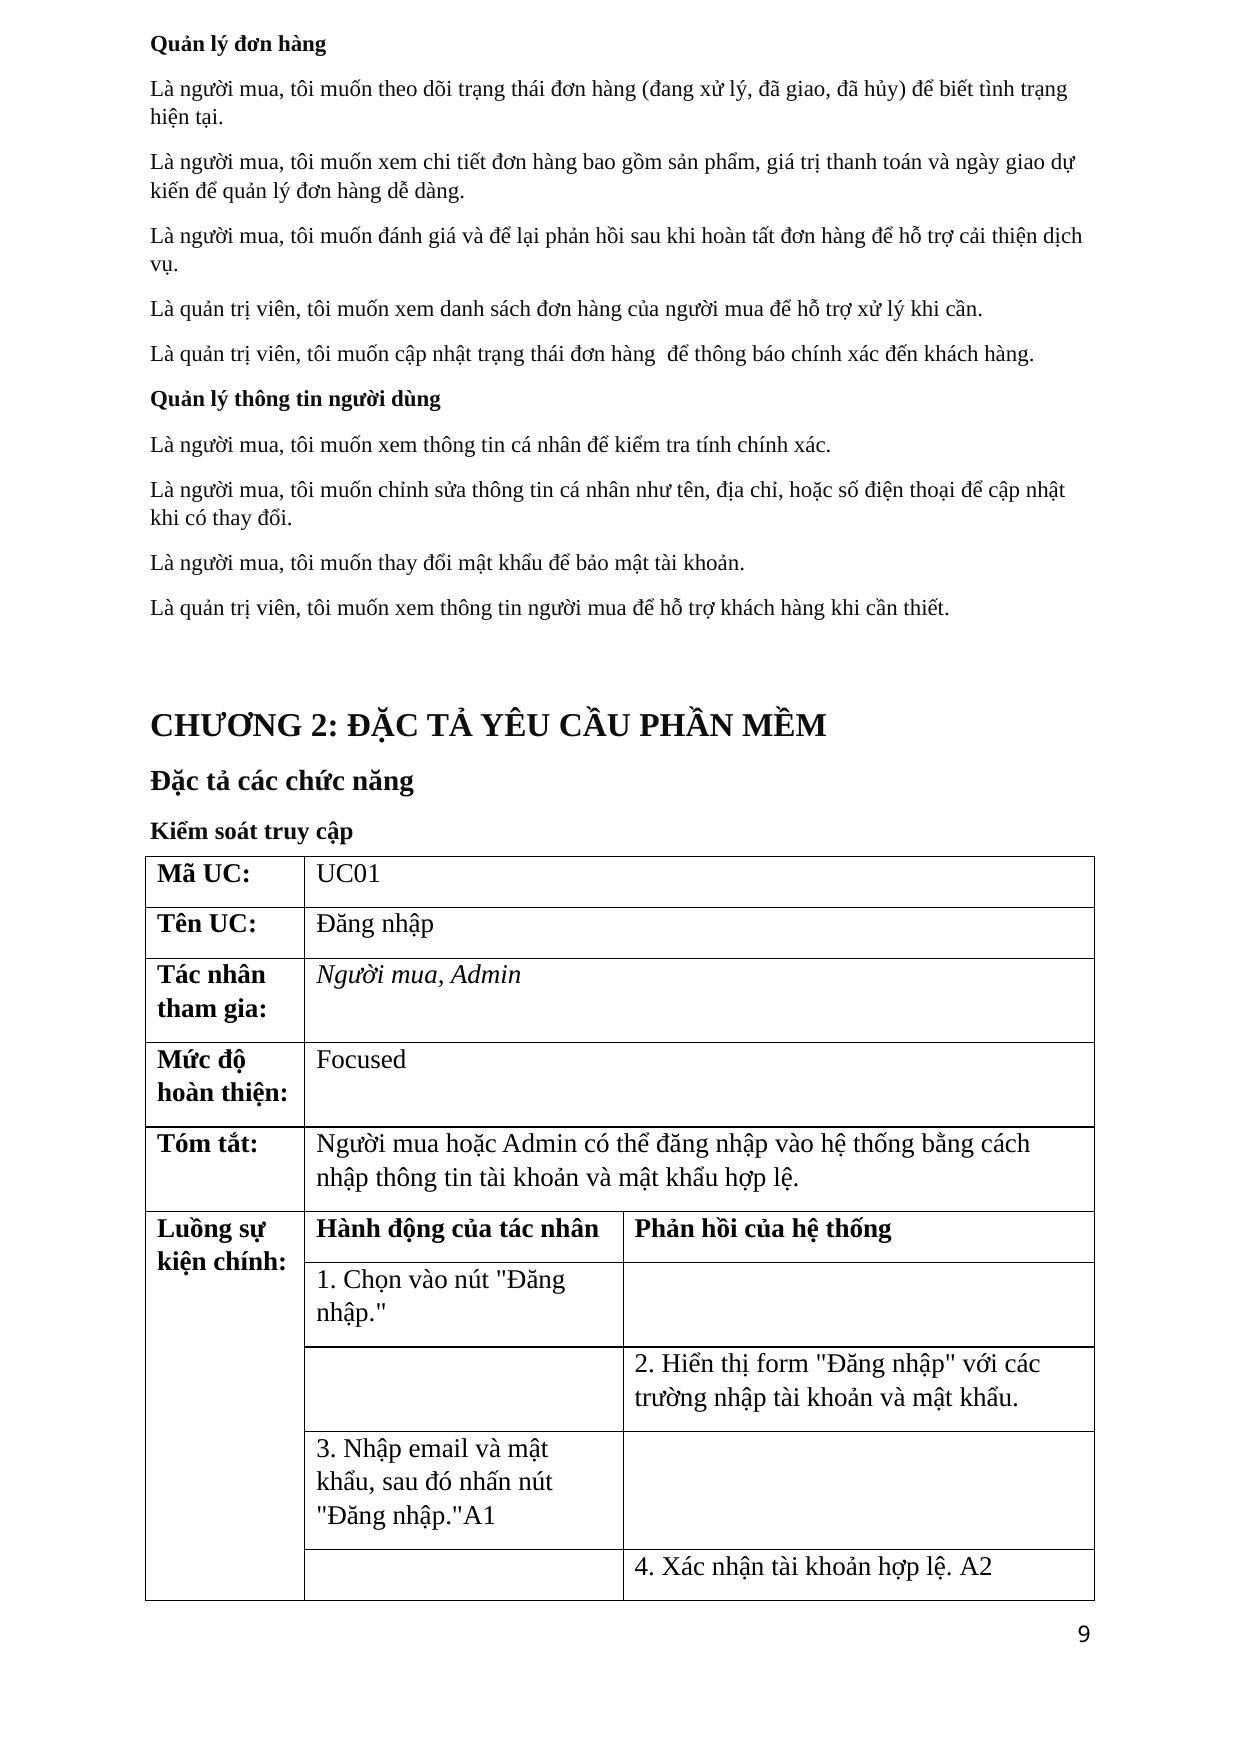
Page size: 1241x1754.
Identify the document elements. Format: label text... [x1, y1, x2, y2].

table_cell 1. Chọn vào nút "Đăng nhập." [305, 1263, 623, 1346]
table_header Mã UC: [146, 857, 304, 907]
table_cell Tên UC: [146, 908, 304, 957]
subtitle Đặc tả các chức năng [150, 763, 1090, 797]
table_cell [624, 1432, 1094, 1549]
table_cell Tóm tắt: [146, 1128, 304, 1211]
text Là người mua, tôi muốn xem chi tiết đơn hàng bao gồm sản phẩm, giá trị thanh toán và ngày giao dự kiến để quản lý đơn hàng dễ dàng. [150, 148, 1090, 203]
text Là người mua, tôi muốn xem thông tin cá nhân để kiểm tra tính chính xác. [150, 431, 1090, 457]
table_cell 2. Hiển thị form "Đăng nhập" với các trường nhập tài khoản và mật khẩu. [624, 1348, 1094, 1431]
table_cell 3. Nhập email và mật khẩu, sau đó nhấn nút "Đăng nhập."A1 [305, 1432, 623, 1549]
table_cell Người mua, Admin [305, 959, 1094, 1042]
text Là quản trị viên, tôi muốn xem danh sách đơn hàng của người mua để hỗ trợ xử lý khi cần. [150, 295, 1090, 322]
text Là người mua, tôi muốn thay đổi mật khẩu để bảo mật tài khoản. [150, 549, 1090, 576]
table_cell Đăng nhập [305, 908, 1094, 957]
table_cell Luồng sự kiện chính: [146, 1212, 304, 1600]
subtitle Kiểm soát truy cập [150, 816, 1090, 845]
table_cell Phản hồi của hệ thống [624, 1212, 1094, 1262]
table_cell 4. Xác nhận tài khoản hợp lệ. A2 [624, 1550, 1094, 1600]
table_cell Tác nhân tham gia: [146, 959, 304, 1042]
text Là người mua, tôi muốn theo dõi trạng thái đơn hàng (đang xử lý, đã giao, đã hủy) để biết tình trạng hiện tại. [150, 75, 1090, 129]
text Là quản trị viên, tôi muốn cập nhật trạng thái đơn hàng để thông báo chính xác đến khách hàng. [150, 340, 1090, 367]
table_cell [305, 1550, 623, 1600]
table_cell [624, 1263, 1094, 1346]
table_cell Mức độ hoàn thiện: [146, 1043, 304, 1126]
table_cell Hành động của tác nhân [305, 1212, 623, 1262]
text Là quản trị viên, tôi muốn xem thông tin người mua để hỗ trợ khách hàng khi cần thiết. [150, 594, 1090, 621]
table_cell Người mua hoặc Admin có thể đăng nhập vào hệ thống bằng cách nhập thông tin tài khoản và mật khẩu hợp lệ. [305, 1128, 1094, 1211]
text Quản lý đơn hàng [150, 29, 1090, 56]
table_cell Focused [305, 1043, 1094, 1126]
text Là người mua, tôi muốn đánh giá và để lại phản hồi sau khi hoàn tất đơn hàng để hỗ trợ cải thiện dịch vụ. [150, 222, 1090, 277]
subtitle CHƯƠNG 2: ĐẶC TẢ YÊU CẦU PHẦN MỀM [150, 705, 1090, 744]
table_cell [305, 1348, 623, 1431]
text Quản lý thông tin người dùng [150, 386, 1090, 412]
table_header UC01 [305, 857, 1094, 907]
text Là người mua, tôi muốn chỉnh sửa thông tin cá nhân như tên, địa chỉ, hoặc số điện thoại để cập nhật khi có thay đổi. [150, 476, 1090, 531]
